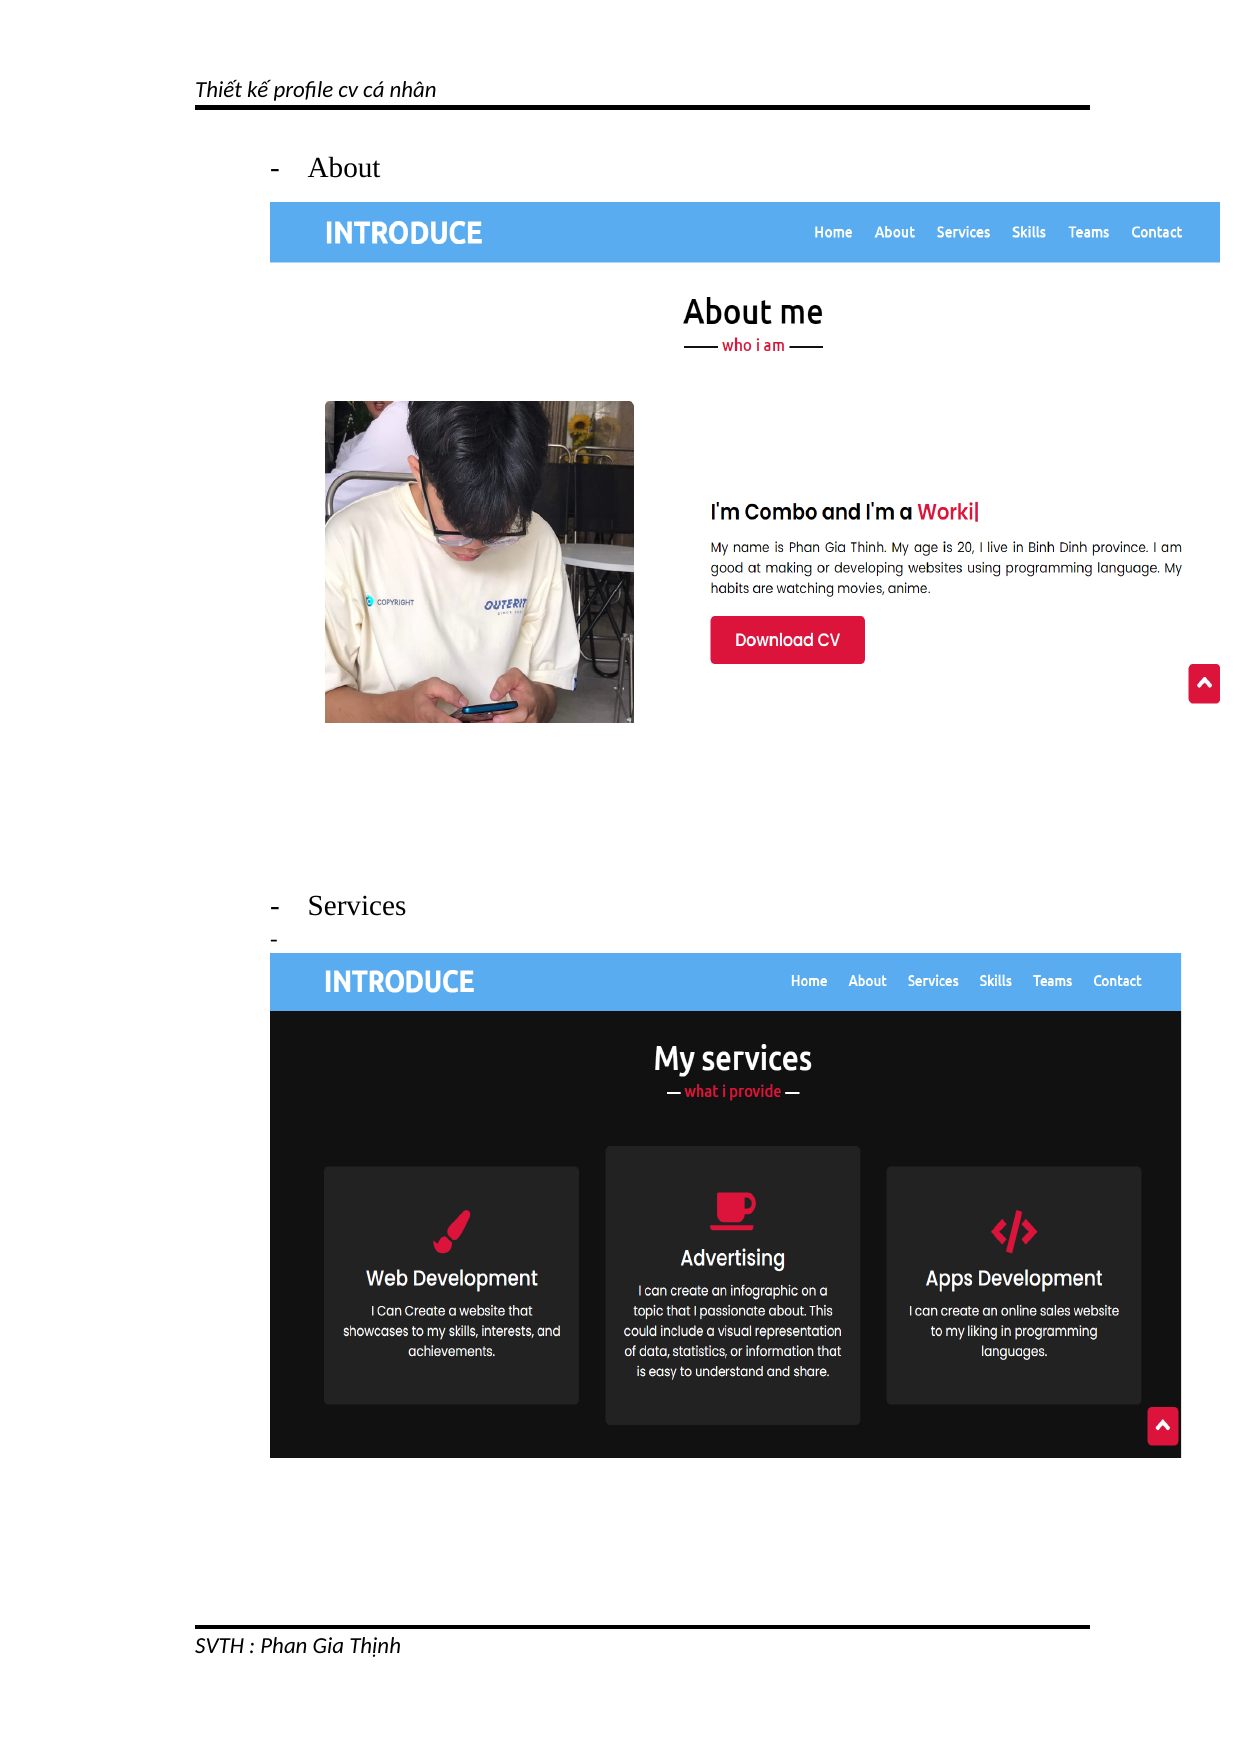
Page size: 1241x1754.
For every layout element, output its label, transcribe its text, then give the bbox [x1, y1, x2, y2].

picture [270, 202, 1220, 723]
list About [270, 150, 1090, 183]
picture [270, 953, 1182, 1458]
list Services [270, 888, 1090, 921]
